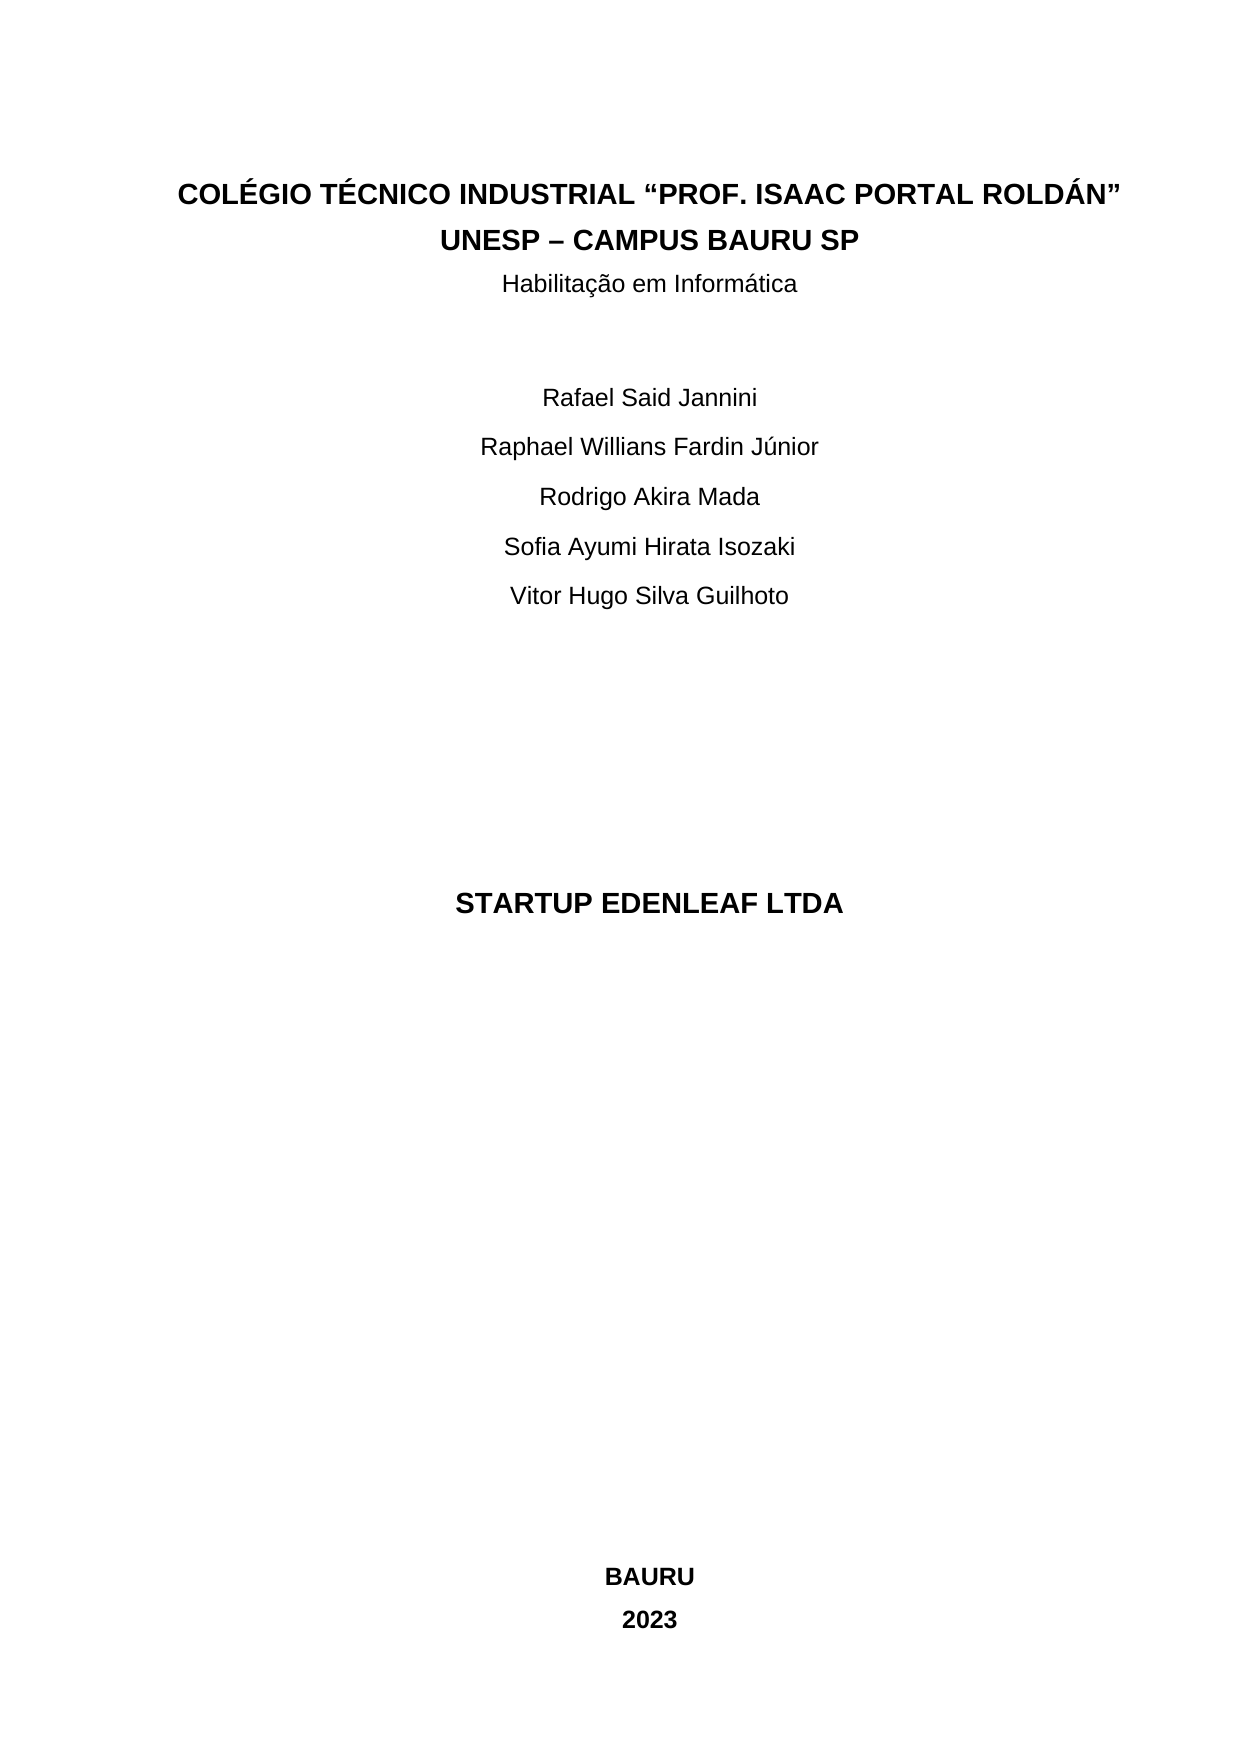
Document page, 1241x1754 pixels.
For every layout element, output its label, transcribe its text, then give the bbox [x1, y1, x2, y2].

text Rodrigo Akira Mada [177, 482, 1122, 511]
text Raphael Willians Fardin Júnior [177, 432, 1122, 461]
text Habilitação em Informática [177, 269, 1122, 298]
text COLÉGIO TÉCNICO INDUSTRIAL “PROF. ISAAC PORTAL ROLDÁN” [177, 177, 1122, 211]
text STARTUP EDENLEAF LTDA [177, 887, 1122, 920]
text 2023 [177, 1604, 1122, 1633]
text BAURU [177, 1561, 1122, 1590]
text UNESP – CAMPUS BAURU SP [177, 223, 1122, 257]
text Vitor Hugo Silva Guilhoto [177, 581, 1122, 610]
text Rafael Said Jannini [177, 383, 1122, 412]
text Sofia Ayumi Hirata Isozaki [177, 532, 1122, 560]
